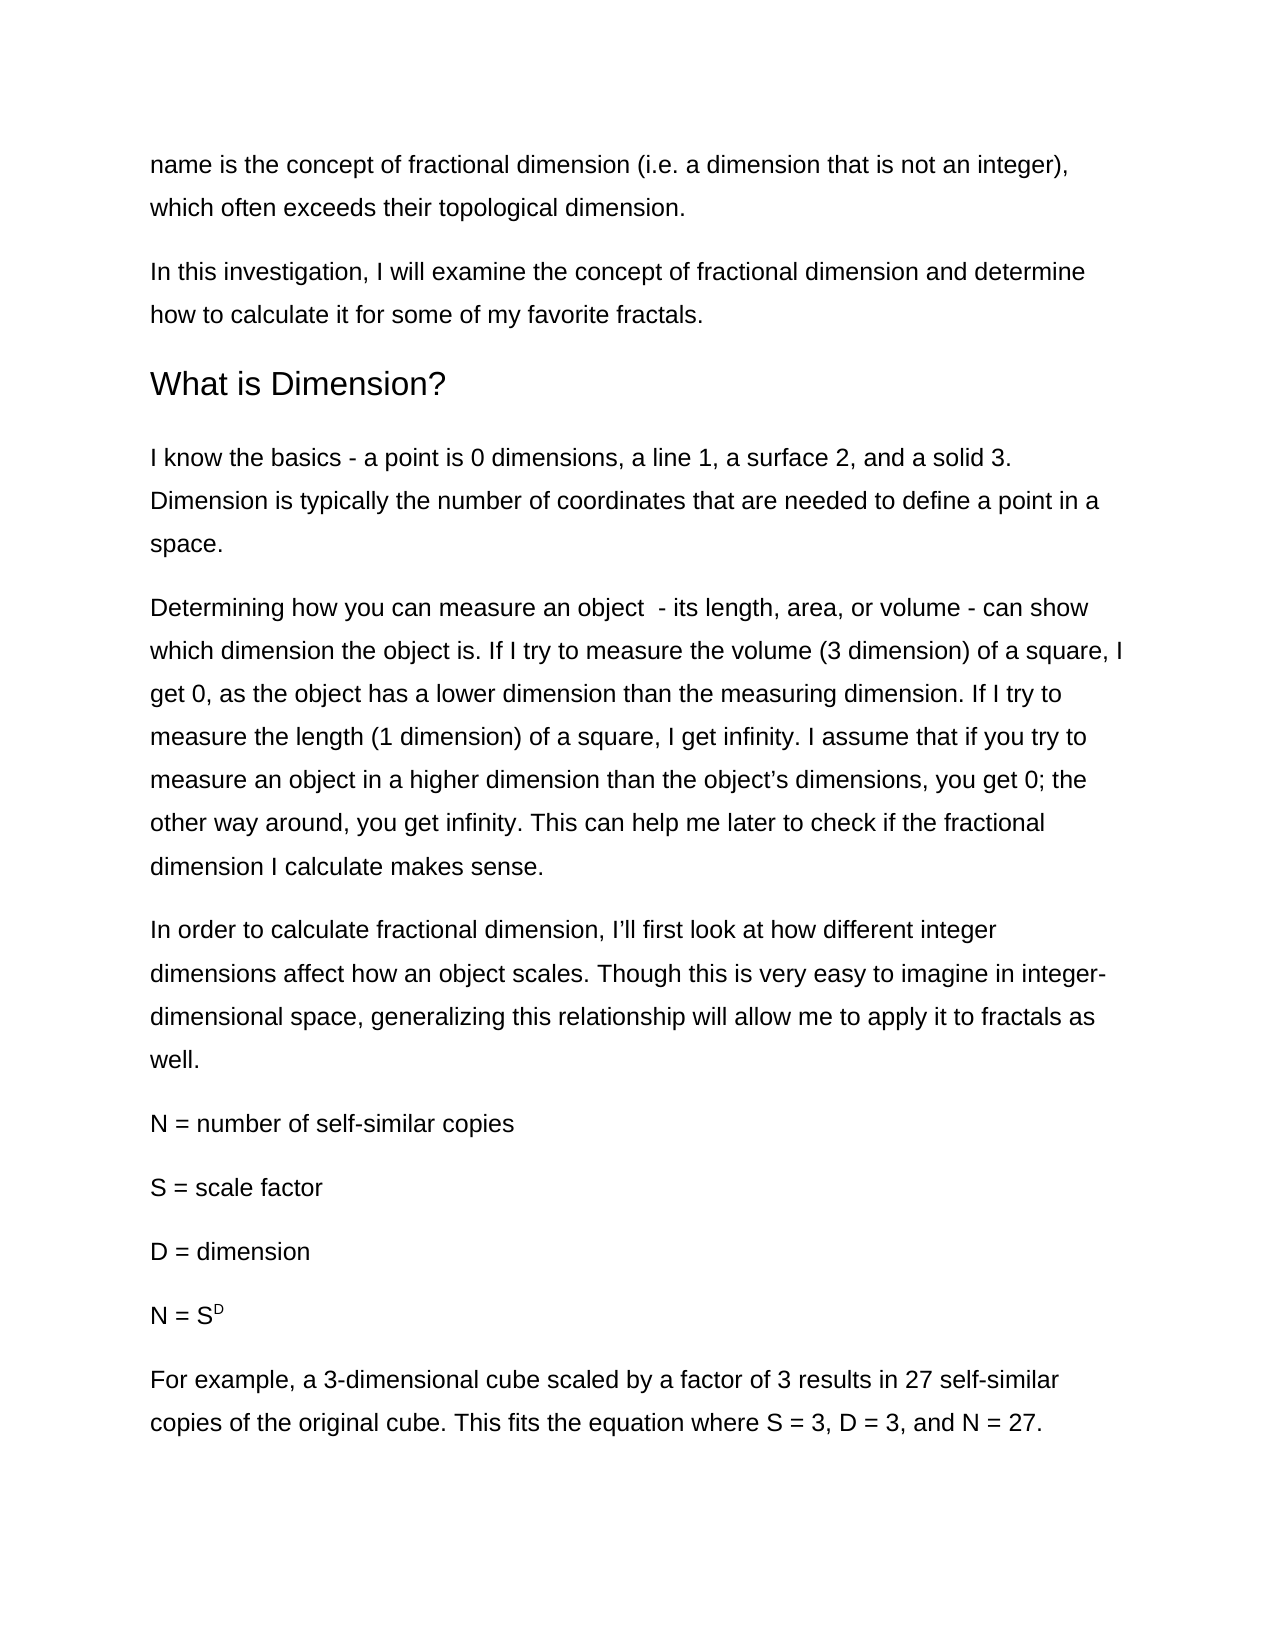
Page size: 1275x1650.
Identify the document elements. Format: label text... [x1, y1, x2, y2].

text S = scale factor [150, 1173, 1125, 1202]
text D = dimension [150, 1237, 1125, 1266]
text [150, 150, 1125, 222]
text Determining how you can measure an object - its length, area, or volume - can show which dimension the object is. If I try to measure the volume (3 dimension) of a square, I get 0, as the object has a lower dimension than the measuring dimension. If I try to measure the length (1 dimension) of a square, I get infinity. I assume that if you try to measure an object in a higher dimension than the object’s dimensions, you get 0; the other way around, you get infinity. This can help me later to check if the fractional dimension I calculate makes sense. [150, 593, 1125, 880]
subtitle What is Dimension? [150, 364, 1125, 403]
text N = SD [150, 1301, 1125, 1329]
text In this investigation, I will examine the concept of fractional dimension and determine how to calculate it for some of my favorite fractals. [150, 257, 1125, 329]
text N = number of self-similar copies [150, 1109, 1125, 1138]
text I know the basics - a point is 0 dimensions, a line 1, a surface 2, and a solid 3. Dimension is typically the number of coordinates that are needed to define a point in a space. [150, 443, 1125, 558]
text For example, a 3-dimensional cube scaled by a factor of 3 results in 27 self-similar copies of the original cube. This fits the equation where S = 3, D = 3, and N = 27. [150, 1365, 1125, 1437]
text In order to calculate fractional dimension, I’ll first look at how different integer dimensions affect how an object scales. Though this is very easy to imagine in integer-dimensional space, generalizing this relationship will allow me to apply it to fractals as well. [150, 916, 1125, 1074]
